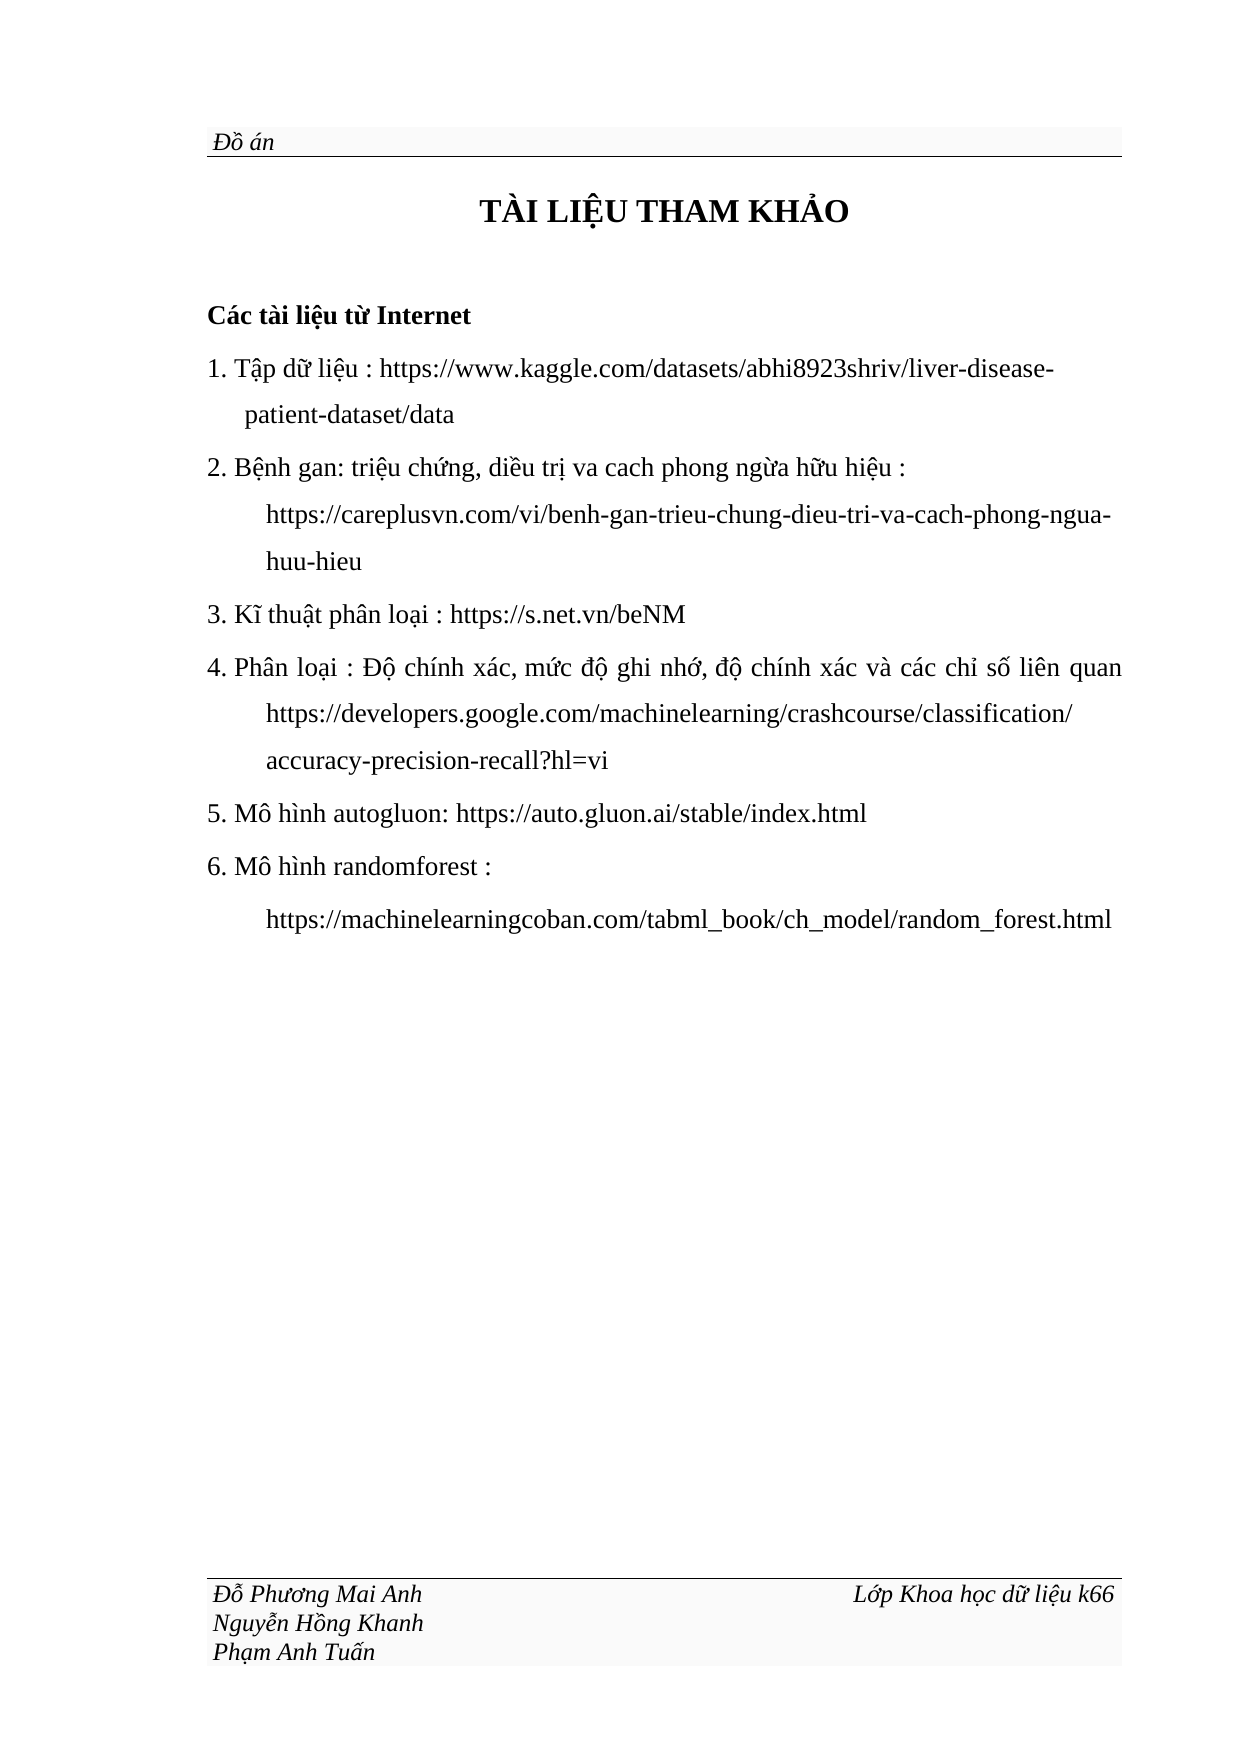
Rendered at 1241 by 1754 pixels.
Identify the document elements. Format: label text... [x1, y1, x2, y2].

text Phân loại : Độ chính xác, mức độ ghi nhớ, độ chính xác và các chỉ số liên quan https://developers.google.com/machinelearning/crashcourse/classification/accuracy-precision-recall?hl=vi [207, 651, 1122, 775]
text Tập dữ liệu : https://www.kaggle.com/datasets/abhi8923shriv/liver-disease-patient-dataset/data [207, 352, 1122, 430]
subtitle TÀI LIỆU THAM KHẢO [207, 192, 1122, 230]
text Bệnh gan: triệu chứng, diều trị va cach phong ngừa hữu hiệu : https://careplusvn.com/vi/benh-gan-trieu-chung-dieu-tri-va-cach-phong-ngua-huu-hieu [207, 452, 1122, 576]
text Các tài liệu từ Internet [207, 299, 1122, 330]
text Mô hình randomforest : [207, 850, 1122, 881]
text Kĩ thuật phân loại : https://s.net.vn/beNM [207, 598, 1122, 629]
text Mô hình autogluon: https://auto.gluon.ai/stable/index.html [207, 797, 1122, 828]
list https://machinelearningcoban.com/tabml_book/ch_model/random_forest.html [266, 903, 1122, 934]
